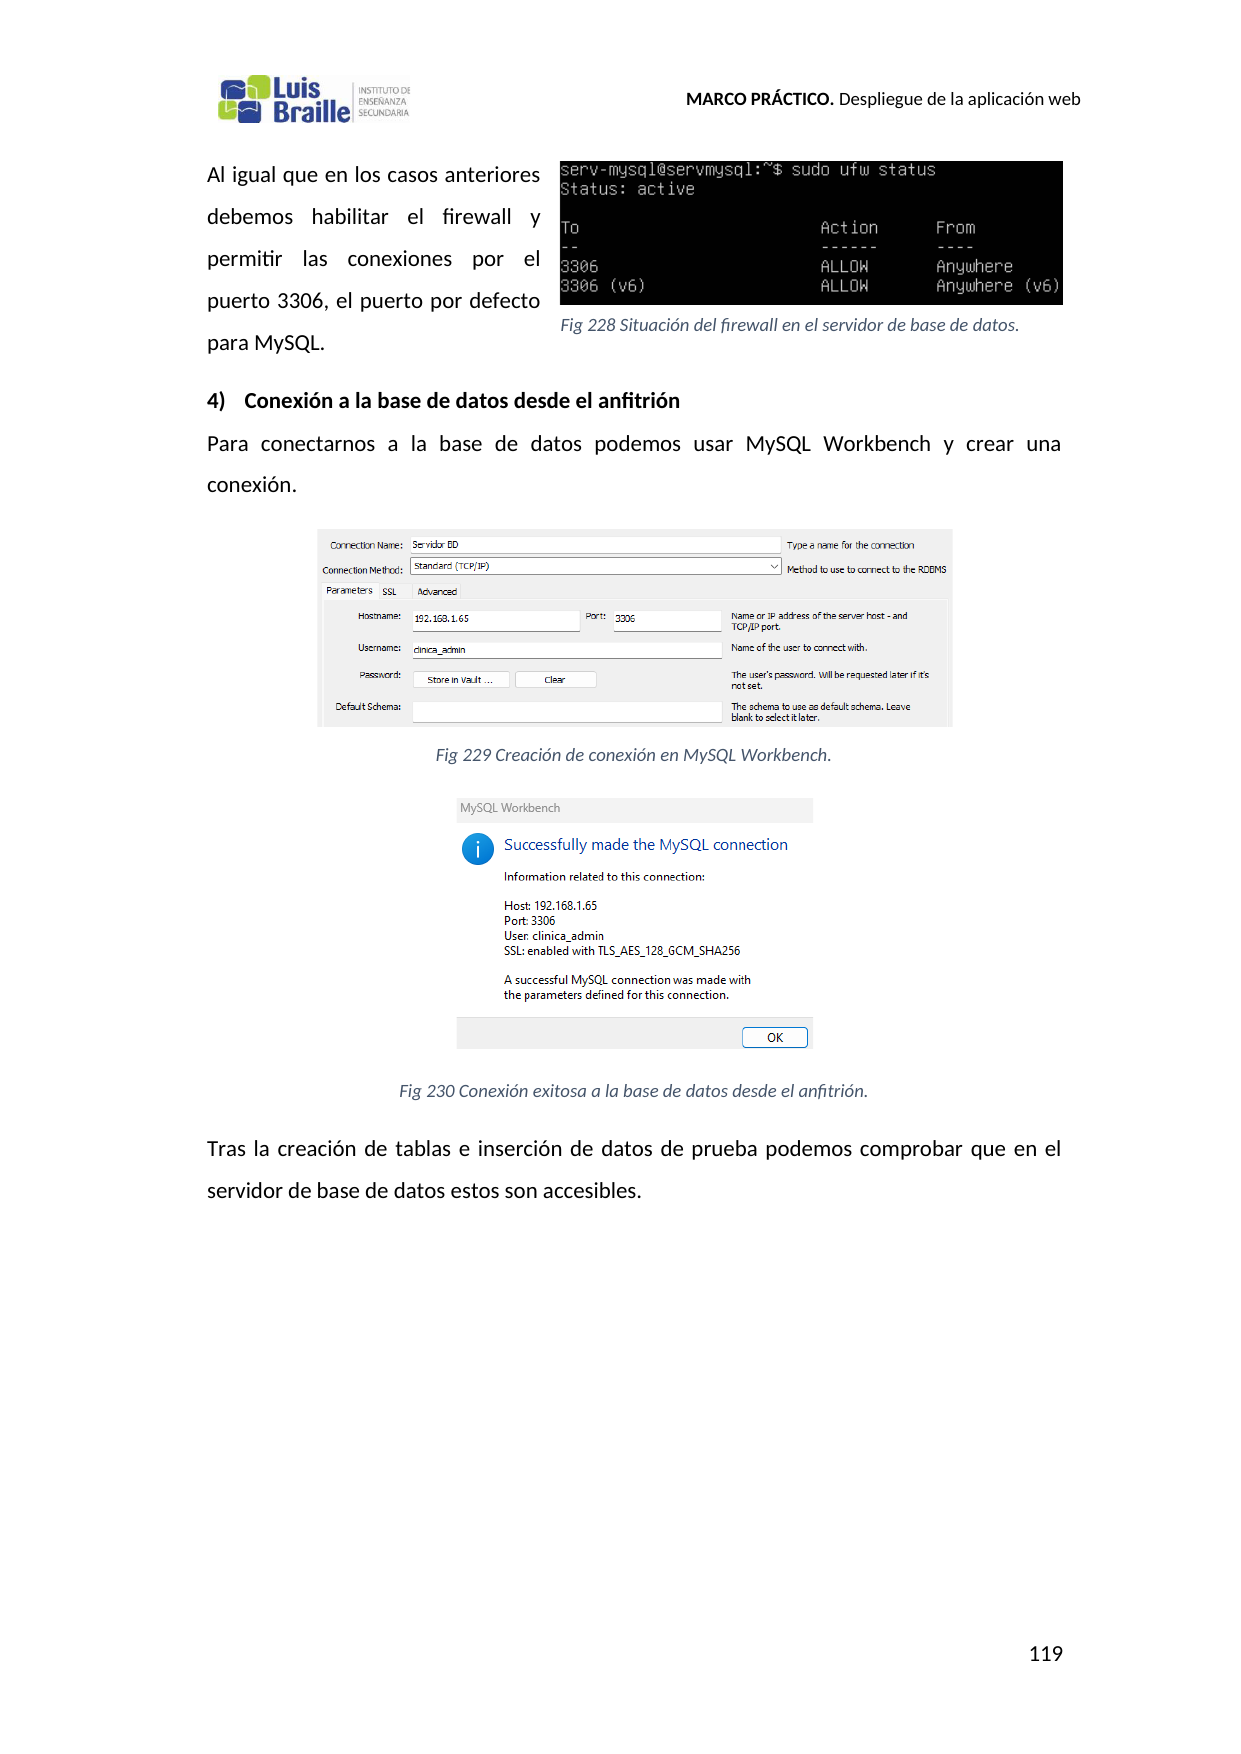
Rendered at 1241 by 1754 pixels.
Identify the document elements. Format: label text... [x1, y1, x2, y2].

text Para conectarnos a la base de datos podemos usar MySQL Workbench y crear una conexión. [207, 429, 1063, 499]
picture [317, 529, 953, 727]
text Fig 230 Conexión exitosa a la base de datos desde el anfitrión. [207, 1079, 1063, 1102]
list Conexión a la base de datos desde el anfitrión [207, 387, 1063, 415]
picture [456, 798, 814, 1049]
text Fig 229 Creación de conexión en MySQL Workbench. [207, 743, 1063, 766]
text Tras la creación de tablas e inserción de datos de prueba podemos comprobar que en el servidor de base de datos estos son accesibles. [207, 1134, 1063, 1204]
picture [559, 161, 1063, 305]
